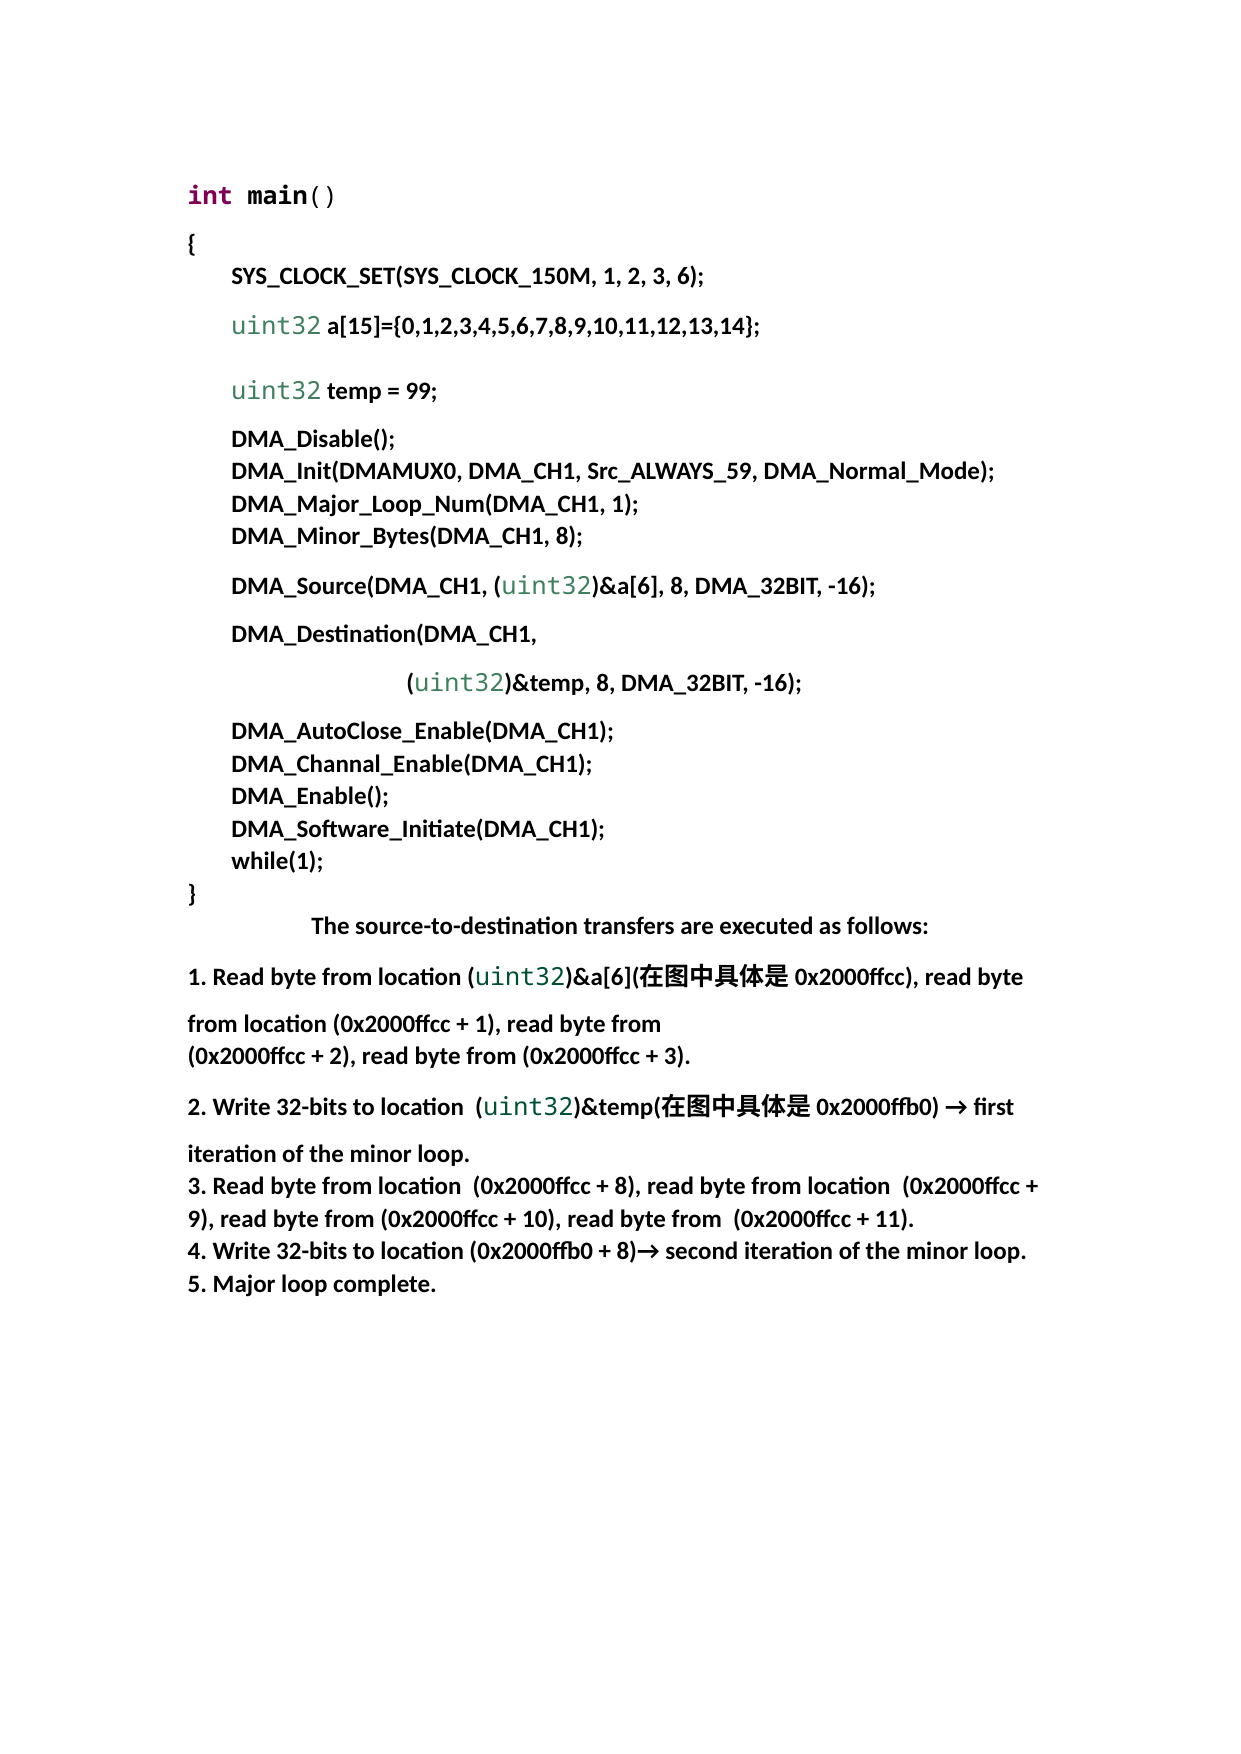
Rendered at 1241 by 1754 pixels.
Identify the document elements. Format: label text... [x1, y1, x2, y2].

text DMA_Minor_Bytes(DMA_CH1, 8); [187, 519, 1053, 552]
text 1. Read byte from location (uint32)&a[6](在图中具体是0x2000ffcc), read byte from location (0x2000ffcc + 1), read byte from [187, 942, 1053, 1039]
text DMA_Major_Loop_Num(DMA_CH1, 1); [187, 487, 1053, 519]
text { [187, 227, 1053, 259]
text 3. Read byte from location (0x2000ffcc + 8), read byte from location (0x2000ffcc + 9), read byte from (0x2000ffcc + 10), read byte from (0x2000ffcc + 11). [187, 1169, 1053, 1234]
text DMA_Channal_Enable(DMA_CH1); [187, 747, 1053, 779]
text DMA_AutoClose_Enable(DMA_CH1); [187, 714, 1053, 747]
text uint32 temp = 99; [187, 357, 1053, 422]
text DMA_Destination(DMA_CH1, [187, 617, 1053, 649]
text SYS_CLOCK_SET(SYS_CLOCK_150M, 1, 2, 3, 6); [187, 259, 1053, 292]
text DMA_Init(DMAMUX0, DMA_CH1, Src_ALWAYS_59, DMA_Normal_Mode); [187, 454, 1053, 487]
text (0x2000ffcc + 2), read byte from (0x2000ffcc + 3). [187, 1039, 1053, 1072]
text 4. Write 32-bits to location (0x2000ffb0 + 8)→ second iteration of the minor loop. [187, 1234, 1053, 1267]
text } [187, 877, 1053, 909]
text uint32 a[15]={0,1,2,3,4,5,6,7,8,9,10,11,12,13,14}; [187, 292, 1053, 357]
text (uint32)&temp, 8, DMA_32BIT, -16); [187, 649, 1053, 714]
text int main() [187, 162, 1053, 227]
text 2. Write 32-bits to location (uint32)&temp(在图中具体是0x2000ffb0) → first iteration of the minor loop. [187, 1072, 1053, 1169]
text while(1); [187, 844, 1053, 877]
text The source-to-destination transfers are executed as follows: [187, 909, 1053, 942]
text 5. Major loop complete. [187, 1267, 1053, 1299]
text DMA_Software_Initiate(DMA_CH1); [187, 812, 1053, 844]
text DMA_Disable(); [187, 422, 1053, 454]
text DMA_Source(DMA_CH1, (uint32)&a[6], 8, DMA_32BIT, -16); [187, 552, 1053, 617]
text DMA_Enable(); [187, 779, 1053, 812]
